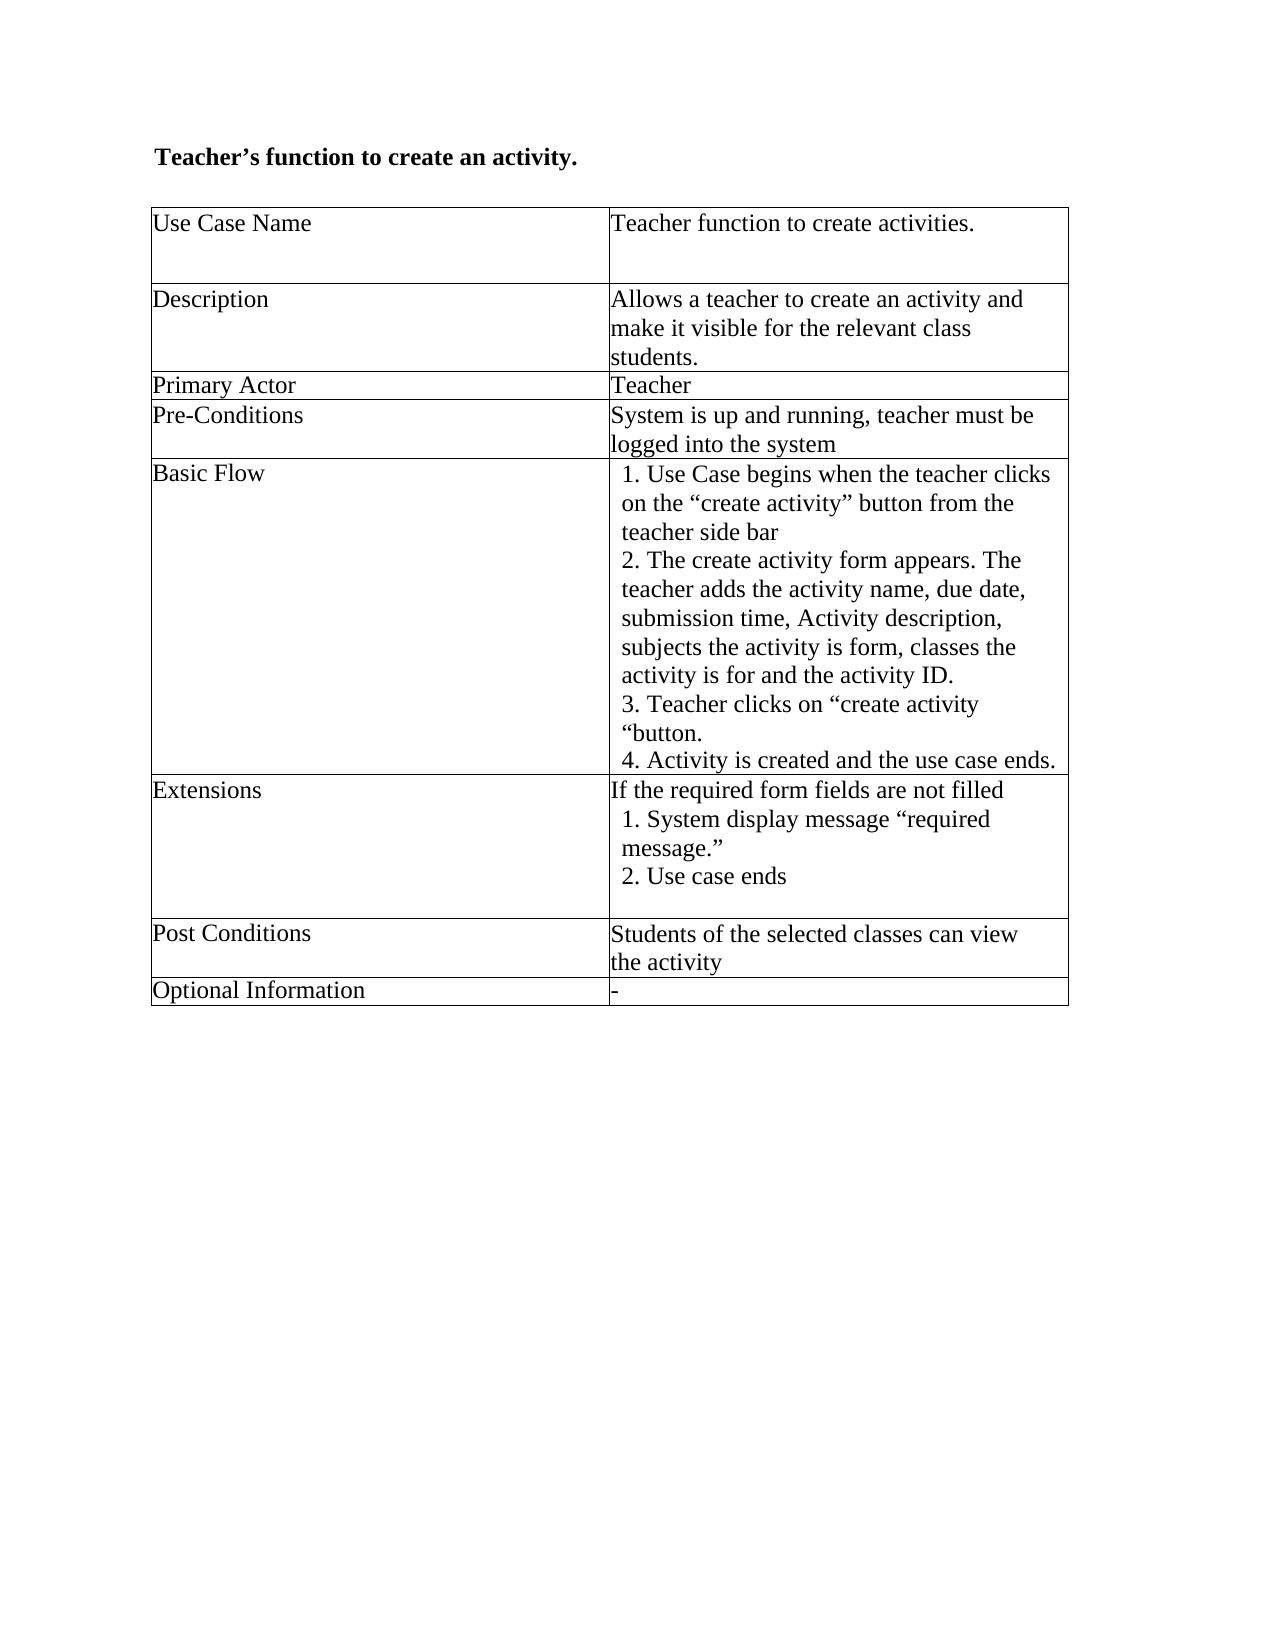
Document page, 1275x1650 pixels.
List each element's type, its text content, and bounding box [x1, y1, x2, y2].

table_cell Primary Actor [152, 372, 609, 399]
table_cell Extensions [152, 775, 609, 918]
table_cell Use Case begins when the teacher clicks on the “create activity” button from the teacher side bar The create activity form appears. The teacher adds the activity name, due date, submission time, Activity description, subjects the activity is form, classes the activity is for and the activity ID. Teacher clicks on “create activity “button. Activity is created and the use case ends. [610, 459, 1068, 774]
subtitle Teacher’s function to create an activity. [154, 142, 1225, 170]
table_cell System is up and running, teacher must be logged into the system [610, 400, 1068, 458]
table_cell If the required form fields are not filled System display message “required message.” Use case ends [610, 775, 1068, 918]
table_cell Post Conditions [152, 919, 609, 977]
table_cell Description [152, 284, 609, 371]
table_header Use Case Name [152, 208, 609, 283]
table_cell Allows a teacher to create an activity and make it visible for the relevant class students. [610, 284, 1068, 371]
table_cell Teacher [610, 372, 1068, 399]
table_cell Students of the selected classes can view the activity [610, 919, 1068, 977]
table_cell - [610, 978, 1068, 1005]
table_header Teacher function to create activities. [610, 208, 1068, 283]
table_cell Optional Information [152, 978, 609, 1005]
table_cell Basic Flow [152, 459, 609, 774]
table_cell Pre-Conditions [152, 400, 609, 458]
